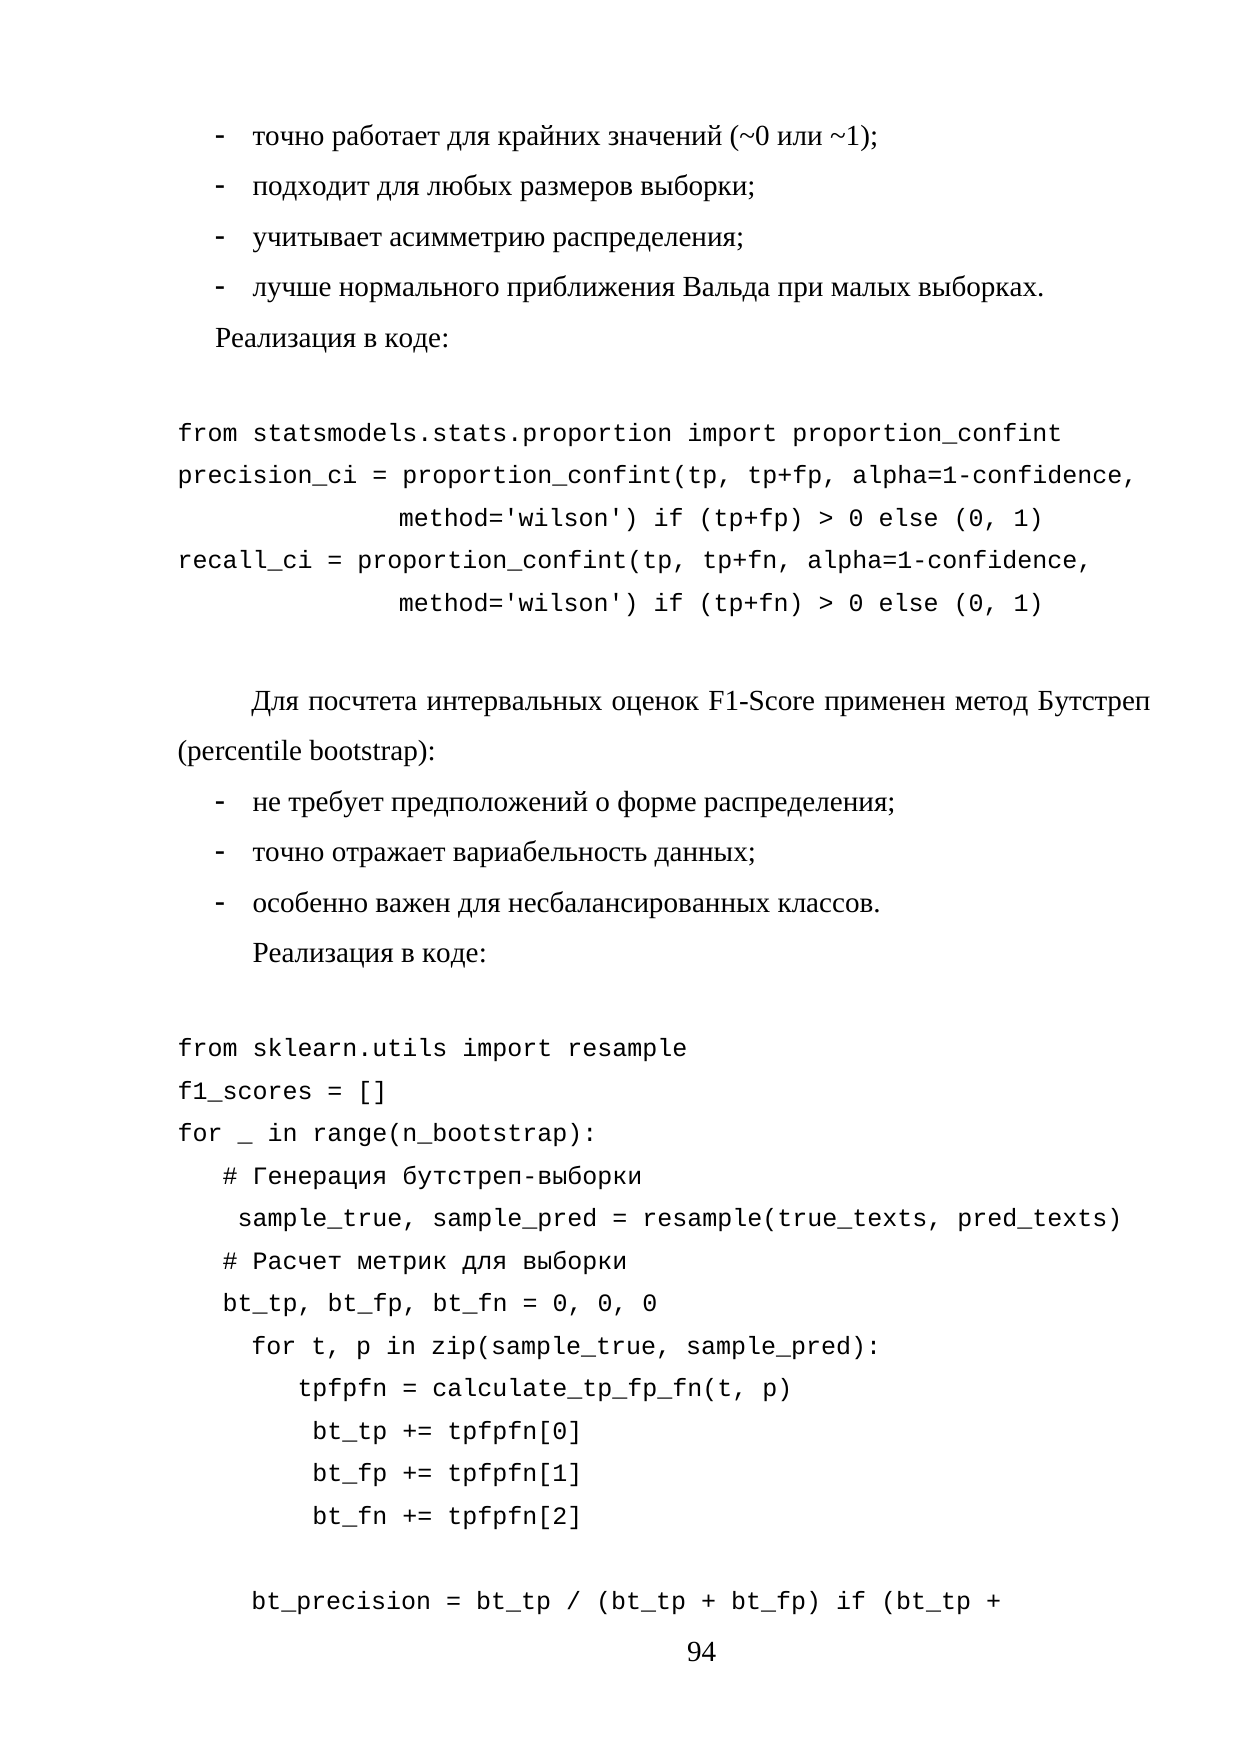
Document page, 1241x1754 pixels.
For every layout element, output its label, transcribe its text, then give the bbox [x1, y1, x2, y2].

list Реализация в коде: [252, 935, 1152, 969]
list точно работает для крайних значений (~0 или ~1); [215, 118, 1152, 152]
list точно отражает вариабельность данных; [215, 834, 1152, 868]
text # Расчет метрик для выборки [177, 1248, 1152, 1277]
text bt_fp += tpfpfn[1] [177, 1461, 1152, 1489]
text from sklearn.utils import resample [177, 1036, 1152, 1064]
text recall_ci = proportion_confint(tp, tp+fn, alpha=1-confidence, [177, 548, 1152, 576]
text for t, p in zip(sample_true, sample_pred): [177, 1333, 1152, 1362]
text Для посчтета интервальных оценок F1-Score применен метод Бутстреп (percentile bootstrap): [177, 683, 1152, 767]
text for _ in range(n_bootstrap): [177, 1121, 1152, 1149]
list лучше нормального приближения Вальда при малых выборках. [215, 269, 1152, 303]
text bt_tp, bt_fp, bt_fn = 0, 0, 0 [177, 1291, 1152, 1319]
list учитывает асимметрию распределения; [215, 219, 1152, 253]
text method='wilson') if (tp+fp) > 0 else (0, 1) [325, 505, 1152, 534]
text bt_fn += tpfpfn[2] [177, 1503, 1152, 1532]
text method='wilson') if (tp+fn) > 0 else (0, 1) [325, 590, 1152, 619]
text precision_ci = proportion_confint(tp, tp+fp, alpha=1-confidence, [177, 463, 1152, 491]
list подходит для любых размеров выборки; [215, 168, 1152, 202]
text tpfpfn = calculate_tp_fp_fn(t, p) [177, 1376, 1152, 1404]
text bt_precision = bt_tp / (bt_tp + bt_fp) if (bt_tp + [177, 1588, 1152, 1617]
text f1_scores = [] [177, 1078, 1152, 1107]
text sample_true, sample_pred = resample(true_texts, pred_texts) [177, 1206, 1152, 1234]
list не требует предположений о форме распределения; [215, 784, 1152, 817]
text Реализация в коде: [215, 320, 1152, 353]
text from statsmodels.stats.proportion import proportion_confint [177, 420, 1152, 449]
text # Генерация бутстреп-выборки [177, 1163, 1152, 1192]
list особенно важен для несбалансированных классов. [215, 885, 1152, 918]
text bt_tp += tpfpfn[0] [177, 1418, 1152, 1447]
